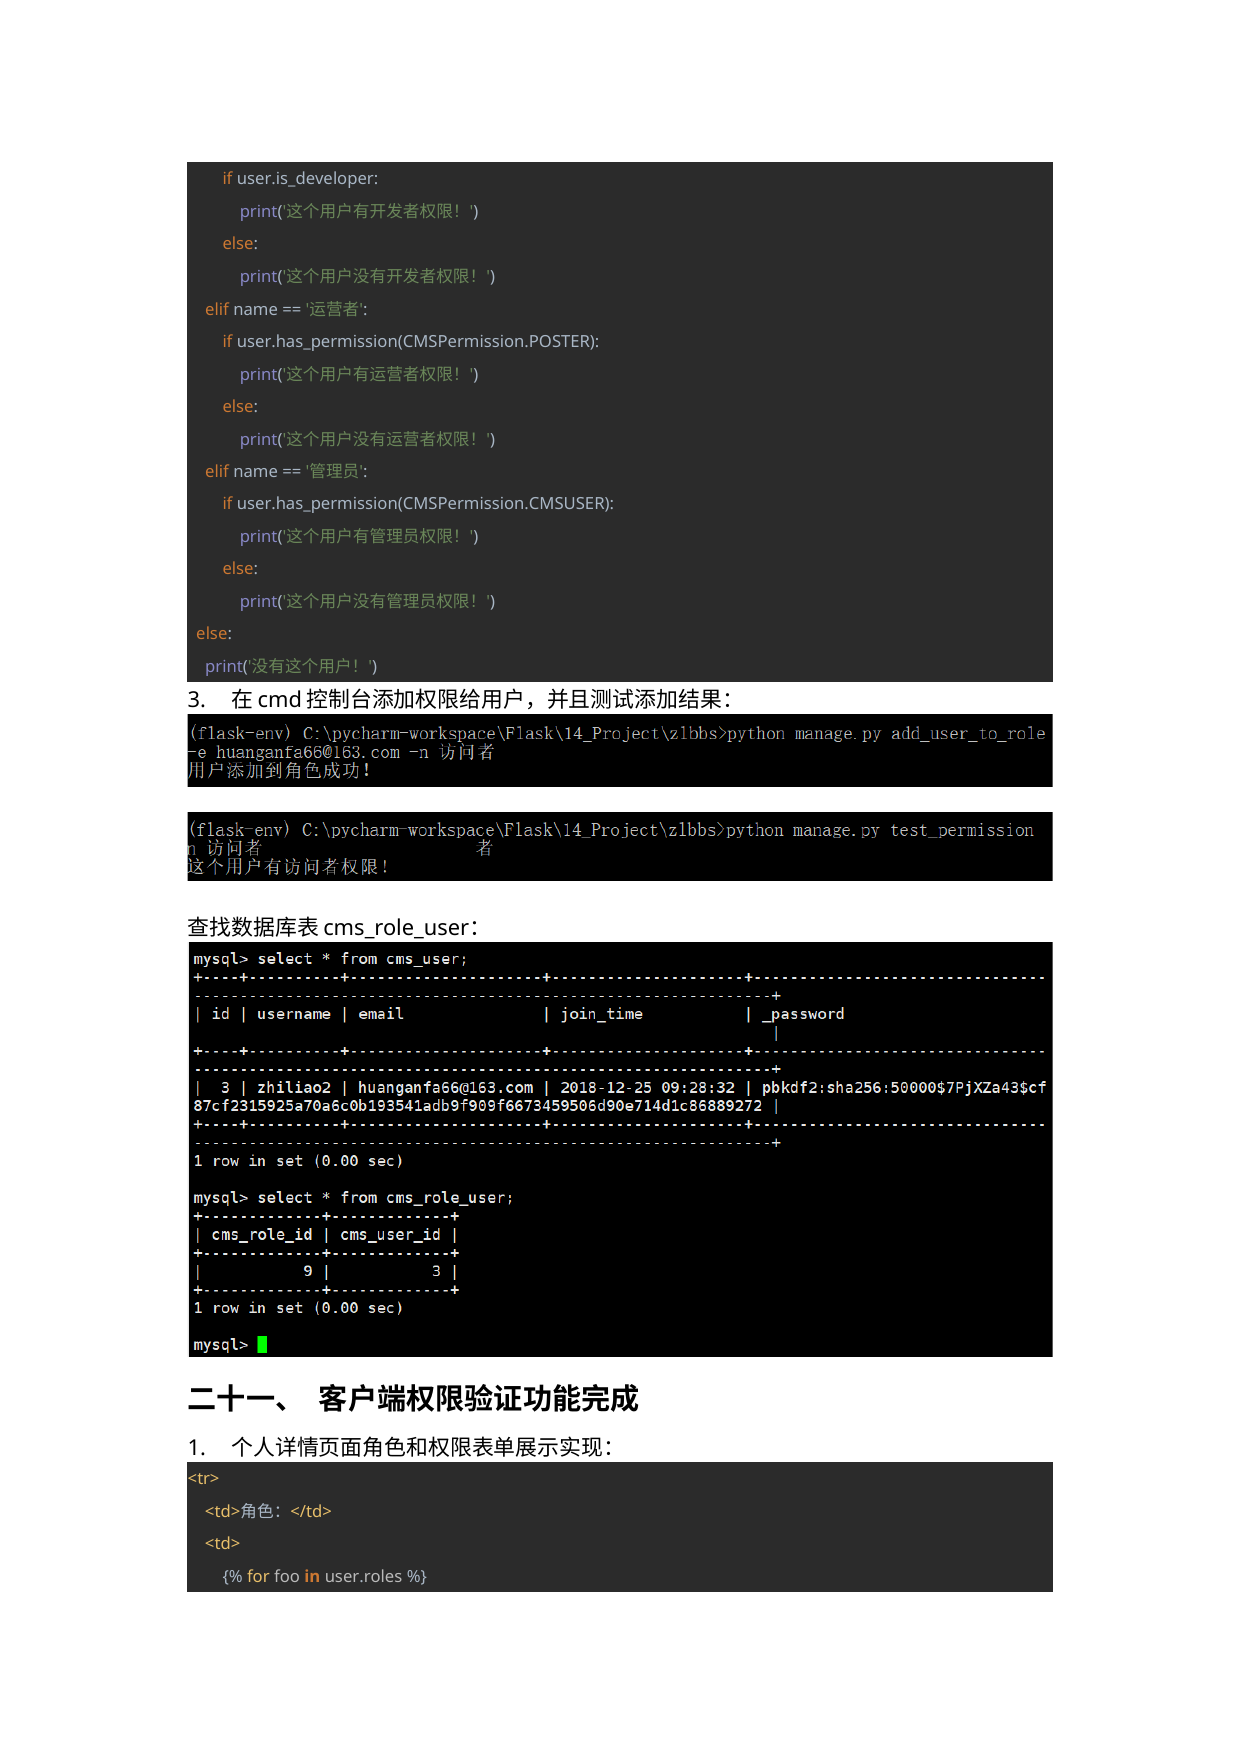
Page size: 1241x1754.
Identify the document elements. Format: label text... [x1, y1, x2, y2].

subtitle 客户端权限验证功能完成 [187, 1364, 1053, 1429]
text 查找数据库表cms_role_user： [187, 909, 1053, 942]
list 在cmd控制台添加权限给用户，并且测试添加结果： [187, 682, 1053, 714]
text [187, 162, 1053, 682]
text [187, 1462, 1053, 1592]
picture [187, 714, 1053, 787]
picture [187, 942, 1053, 1357]
list 个人详情页面角色和权限表单展示实现： [187, 1429, 1053, 1462]
picture [187, 812, 1053, 881]
